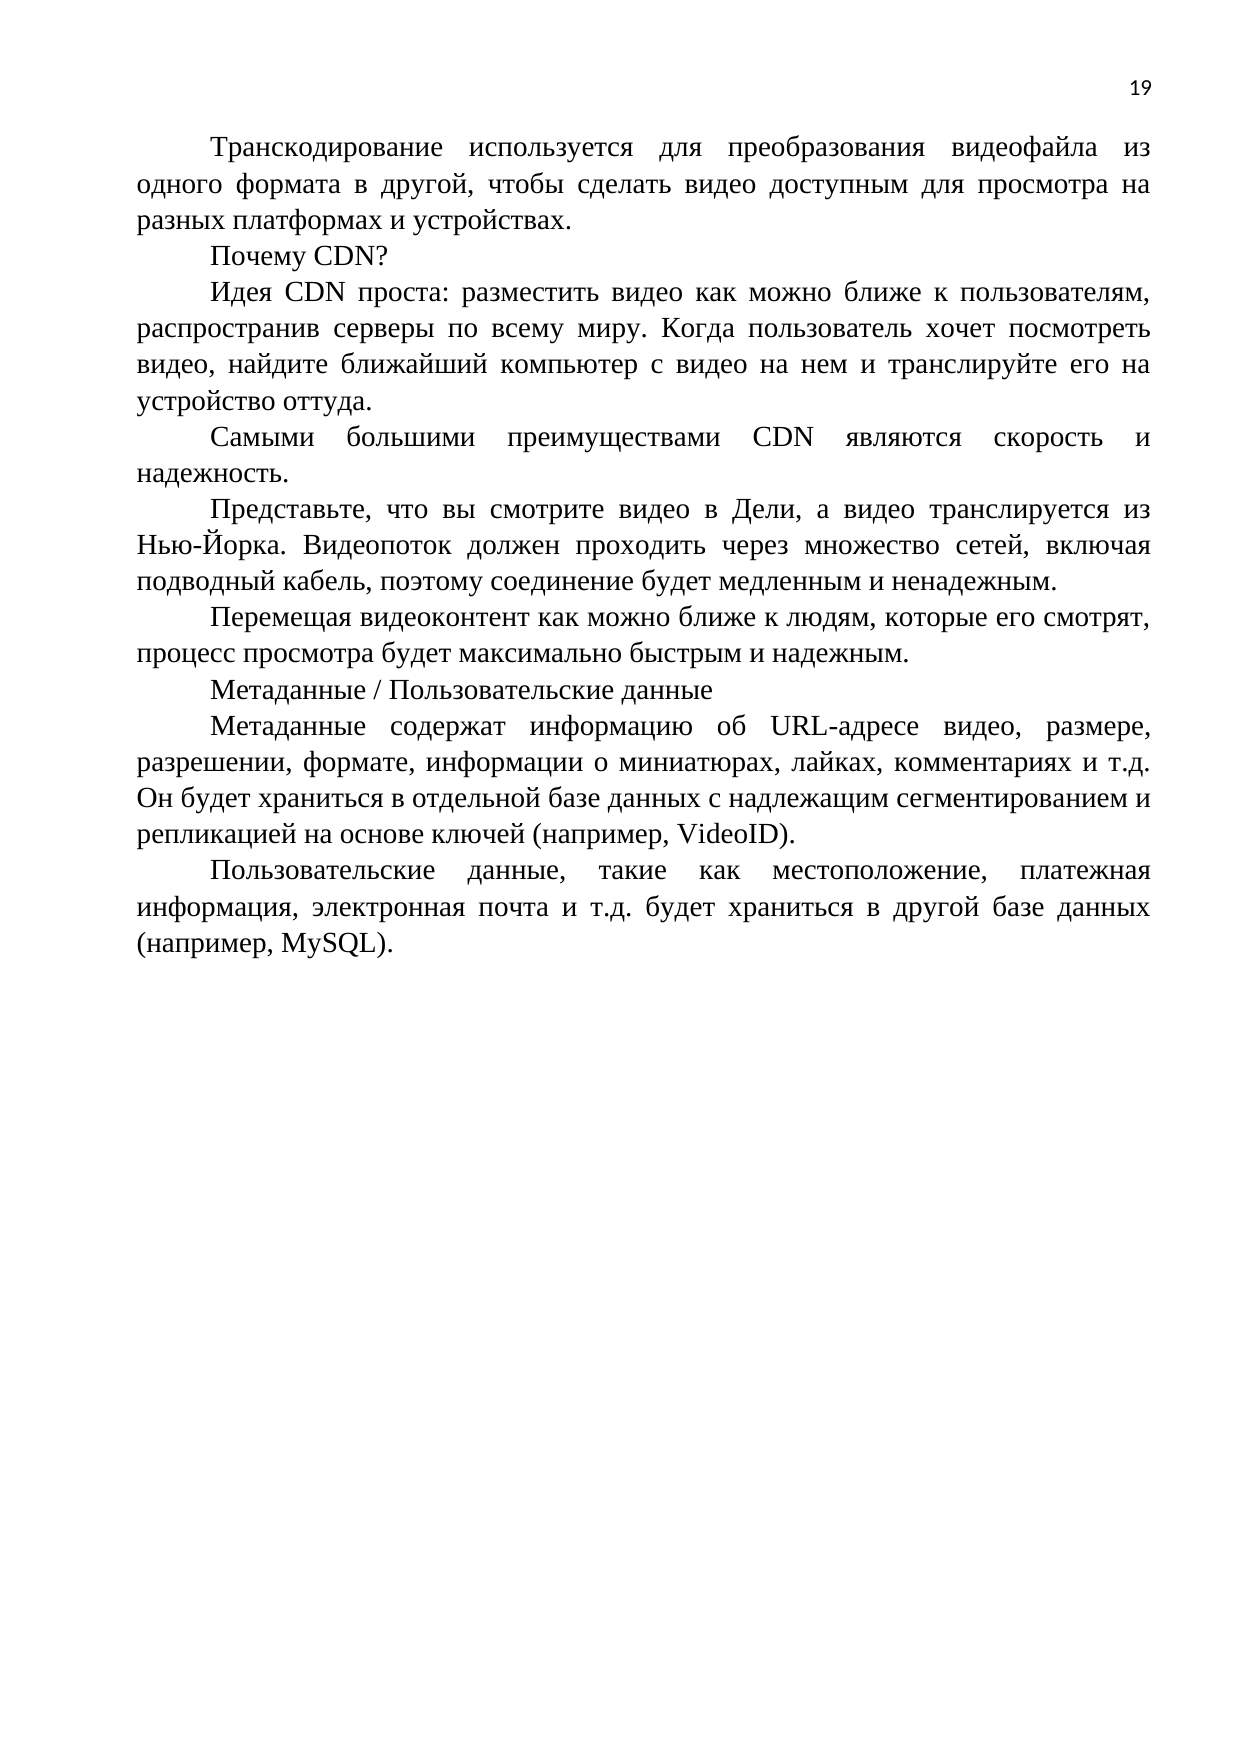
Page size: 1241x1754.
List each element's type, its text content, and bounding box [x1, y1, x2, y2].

text Почему CDN? [136, 238, 1152, 272]
text Метаданные / Пользовательские данные [136, 672, 1152, 705]
text Представьте, что вы смотрите видео в Дели, а видео транслируется из Нью-Йорка. Видеопоток должен проходить через множество сетей, включая подводный кабель, поэтому соединение будет медленным и ненадежным. [136, 491, 1152, 597]
text Метаданные содержат информацию об URL-адресе видео, размере, разрешении, формате, информации о миниатюрах, лайках, комментариях и т.д. Он будет храниться в отдельной базе данных с надлежащим сегментированием и репликацией на основе ключей (например, VideoID). [136, 708, 1152, 850]
text Идея CDN проста: разместить видео как можно ближе к пользователям, распространив серверы по всему миру. Когда пользователь хочет посмотреть видео, найдите ближайший компьютер с видео на нем и транслируйте его на устройство оттуда. [136, 274, 1152, 416]
text Транскодирование используется для преобразования видеофайла из одного формата в другой, чтобы сделать видео доступным для просмотра на разных платформах и устройствах. [136, 129, 1152, 235]
text Перемещая видеоконтент как можно ближе к людям, которые его смотрят, процесс просмотра будет максимально быстрым и надежным. [136, 599, 1152, 669]
text Самыми большими преимуществами CDN являются скорость и надежность. [136, 419, 1152, 488]
text Пользовательские данные, такие как местоположение, платежная информация, электронная почта и т.д. будет храниться в другой базе данных (например, MySQL). [136, 852, 1152, 958]
